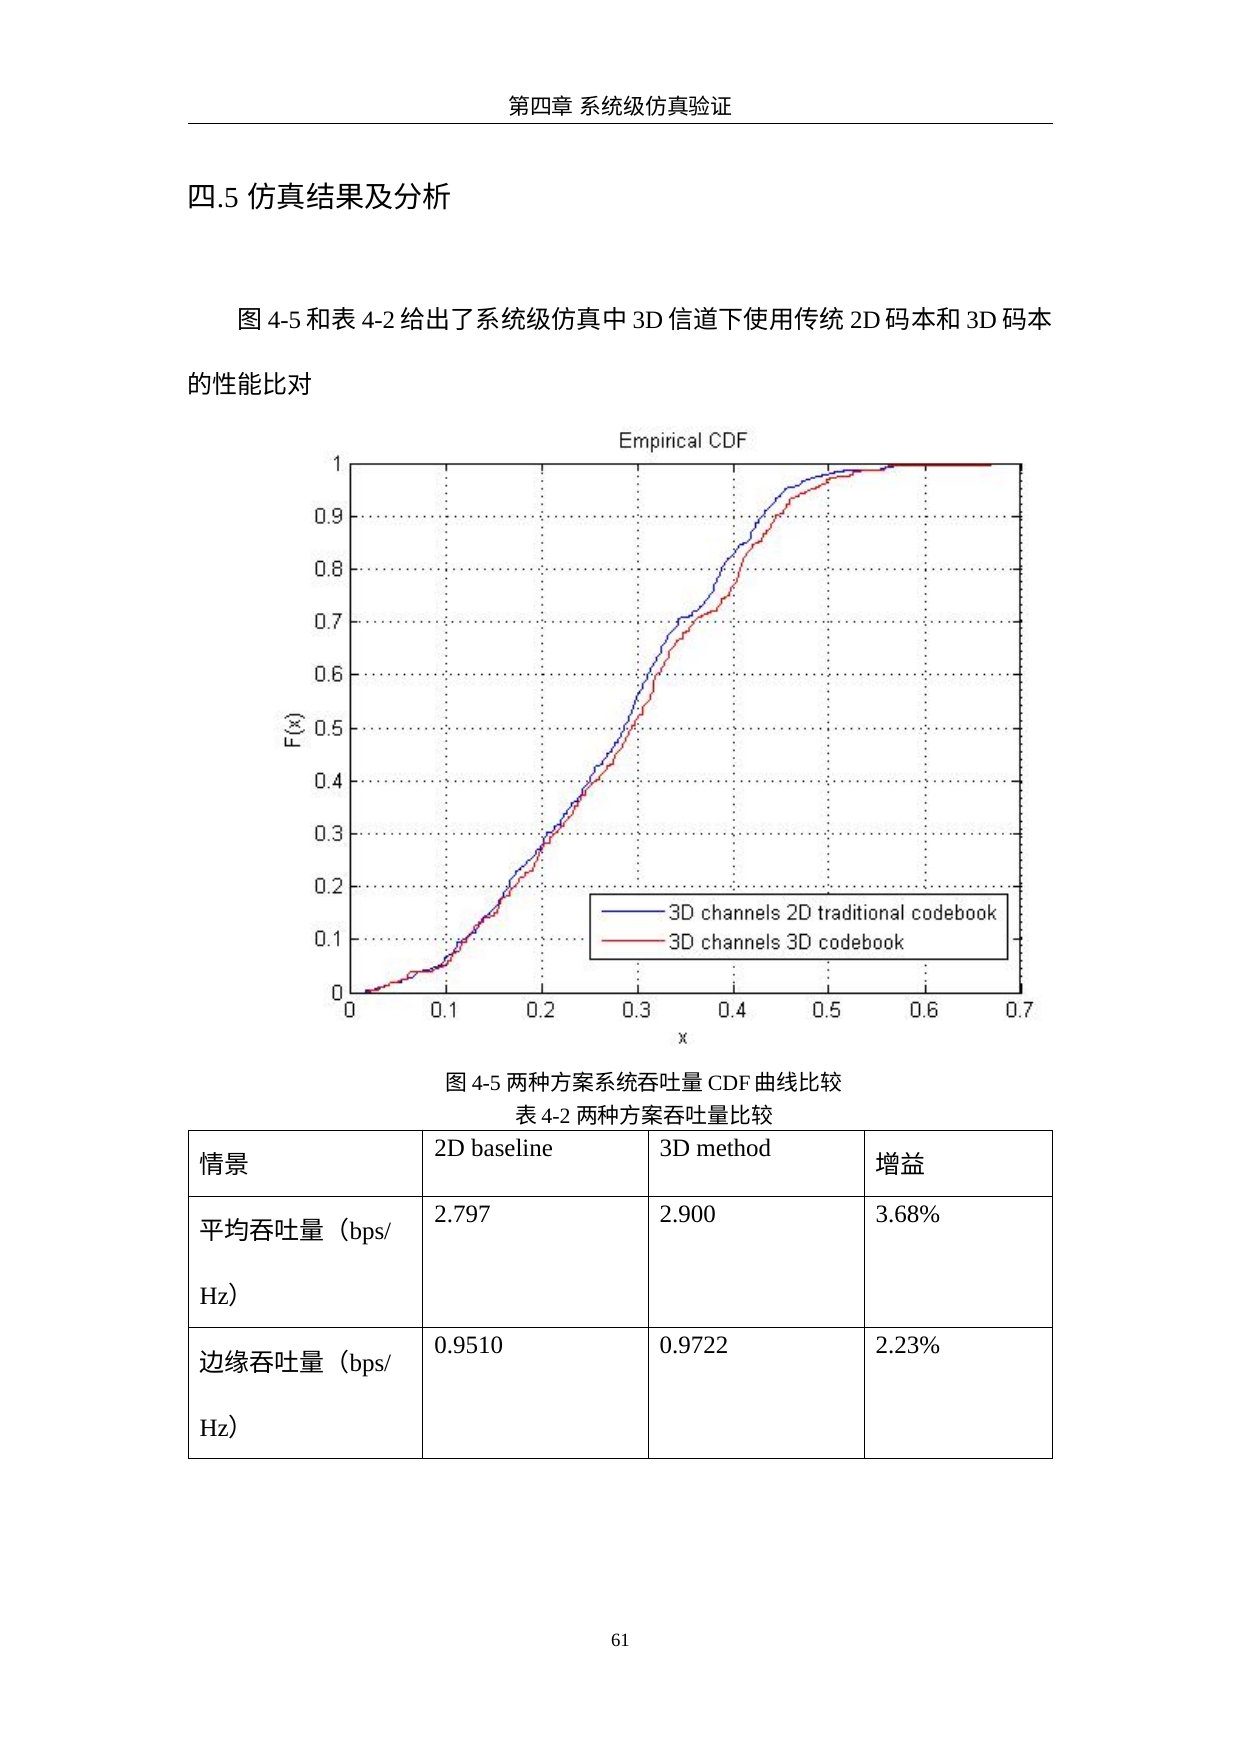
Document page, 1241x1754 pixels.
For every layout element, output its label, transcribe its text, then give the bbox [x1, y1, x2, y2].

text 图4-5和表4-2给出了系统级仿真中3D信道下使用传统2D码本和3D码本的性能比对 [187, 285, 1053, 415]
table_cell 2.797 [423, 1197, 648, 1327]
table_header 增益 [865, 1131, 1052, 1196]
table_header 2D baseline [423, 1131, 648, 1196]
text 图4-5 两种方案系统吞吐量CDF曲线比较 [187, 1065, 1053, 1097]
table_cell 2.900 [649, 1197, 864, 1327]
table_cell 0.9722 [649, 1328, 864, 1458]
table_header 情景 [189, 1131, 422, 1196]
table_cell 0.9510 [423, 1328, 648, 1458]
table_cell 3.68% [865, 1197, 1052, 1327]
text 表4-2 两种方案吞吐量比较 [187, 1097, 1053, 1130]
picture [237, 415, 1103, 1064]
subtitle 仿真结果及分析 [187, 162, 1053, 227]
table_header 3D method [649, 1131, 864, 1196]
table_cell 平均吞吐量（bps/Hz） [189, 1197, 422, 1327]
table_cell 2.23% [865, 1328, 1052, 1458]
table_cell 边缘吞吐量（bps/Hz） [189, 1328, 422, 1458]
